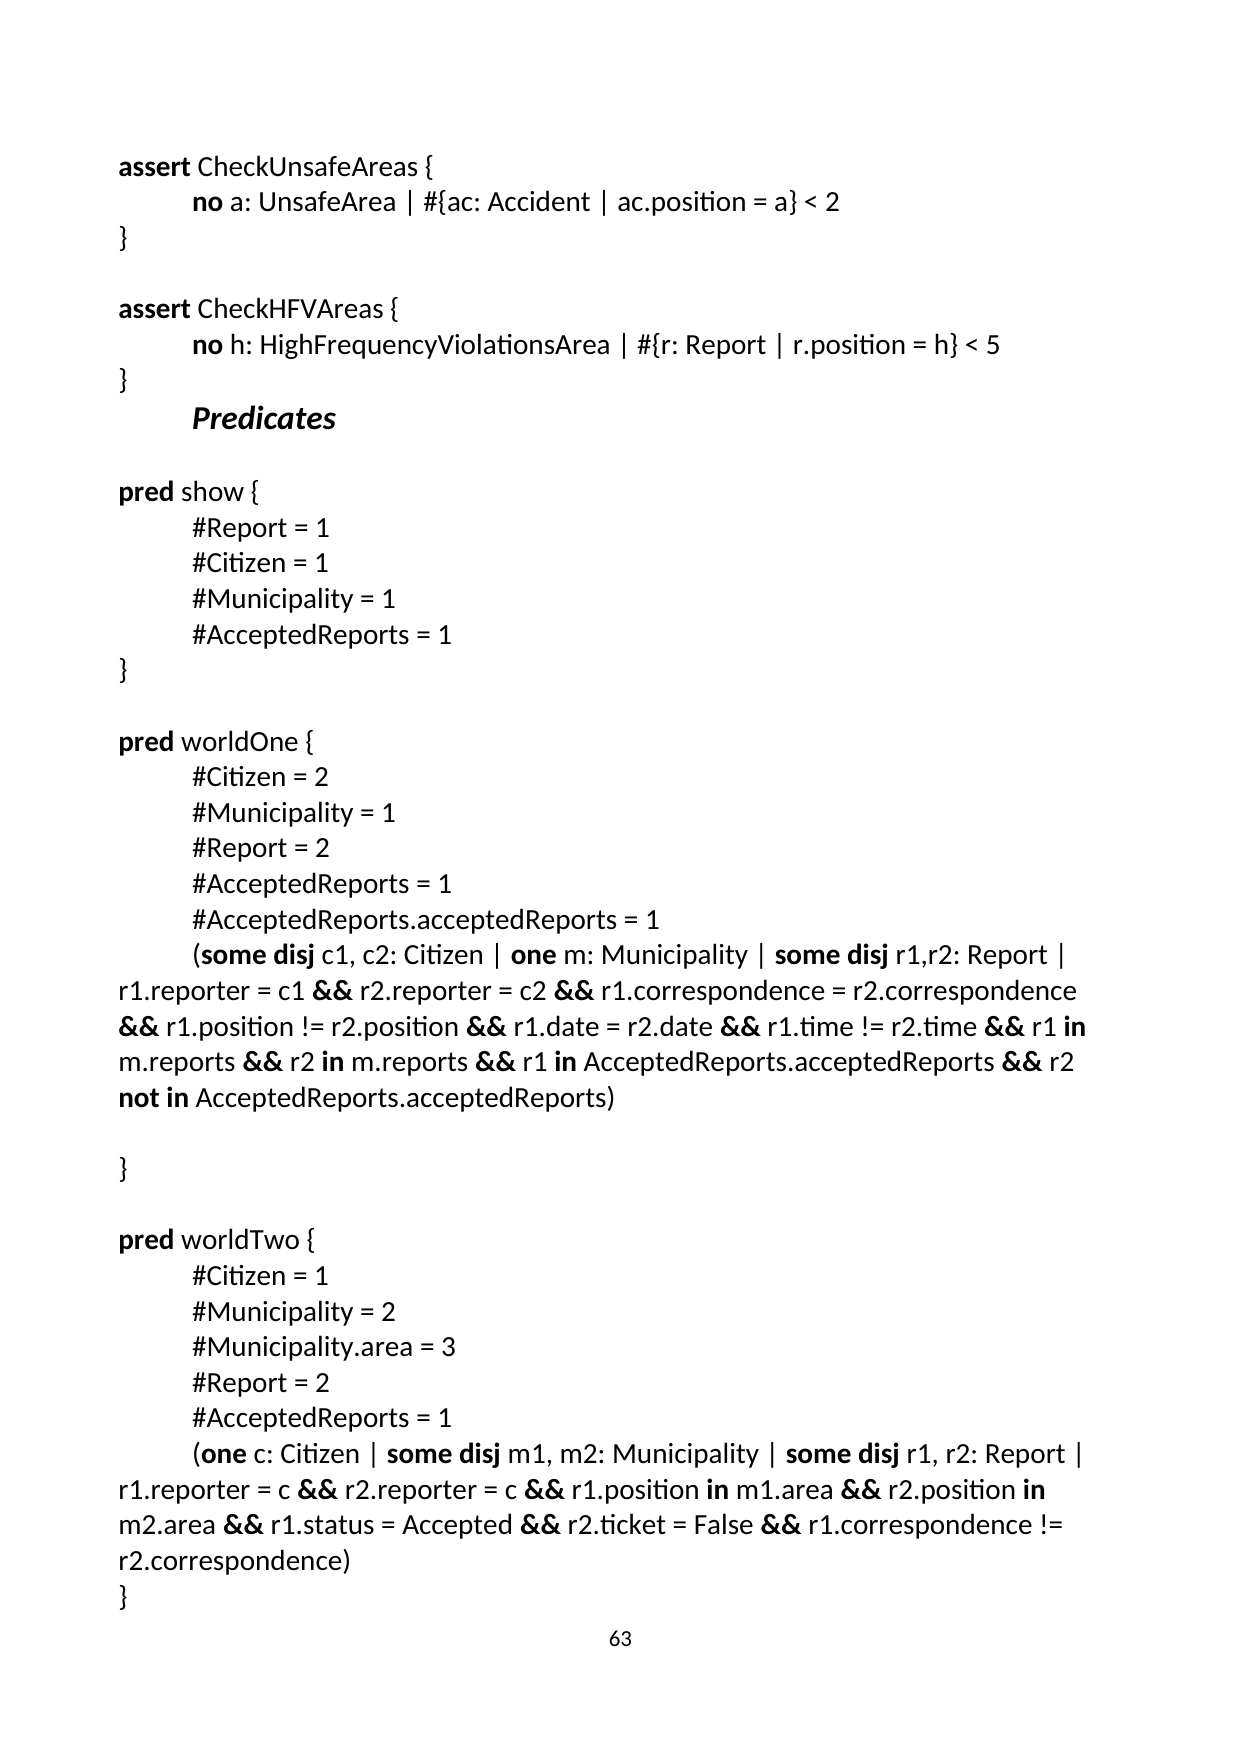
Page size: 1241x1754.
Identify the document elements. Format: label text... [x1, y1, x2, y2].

text } [118, 219, 1122, 254]
text #Municipality = 1 [118, 794, 1122, 829]
text (some disj c1, c2: Citizen | one m: Municipality | some disj r1,r2: Report | r1.reporter = c1 && r2.reporter = c2 && r1.correspondence = r2.correspondence && r1.position != r2.position && r1.date = r2.date && r1.time != r2.time && r1 in m.reports && r2 in m.reports && r1 in AcceptedReports.acceptedReports && r2 not in AcceptedReports.acceptedReports) [118, 936, 1122, 1114]
text assert CheckHFVAreas { [118, 290, 1122, 326]
text pred worldOne { [118, 723, 1122, 758]
text #Municipality = 2 [118, 1293, 1122, 1328]
text #Citizen = 1 [118, 1257, 1122, 1293]
text #Municipality.area = 3 [118, 1328, 1122, 1364]
text assert CheckUnsafeAreas { [118, 148, 1122, 183]
text } [118, 361, 1122, 397]
text #AcceptedReports = 1 [118, 865, 1122, 901]
text (one c: Citizen | some disj m1, m2: Municipality | some disj r1, r2: Report | r1.reporter = c && r2.reporter = c && r1.position in m1.area && r2.position in m2.area && r1.status = Accepted && r2.ticket = False && r1.correspondence != r2.correspondence) [118, 1435, 1122, 1578]
text } [118, 1150, 1122, 1186]
text #AcceptedReports = 1 [118, 1399, 1122, 1435]
text pred show { [118, 473, 1122, 509]
text Predicates [118, 397, 1122, 438]
text #Report = 1 [118, 509, 1122, 544]
text #Citizen = 1 [118, 544, 1122, 580]
text } [118, 651, 1122, 687]
text #AcceptedReports.acceptedReports = 1 [118, 901, 1122, 936]
text #Municipality = 1 [118, 580, 1122, 616]
text no a: UnsafeArea | #{ac: Accident | ac.position = a} < 2 [118, 183, 1122, 219]
text #Report = 2 [118, 829, 1122, 865]
text #AcceptedReports = 1 [118, 616, 1122, 651]
text #Citizen = 2 [118, 758, 1122, 794]
text #Report = 2 [118, 1364, 1122, 1399]
text } [118, 1578, 1122, 1613]
text no h: HighFrequencyViolationsArea | #{r: Report | r.position = h} < 5 [118, 326, 1122, 361]
text pred worldTwo { [118, 1221, 1122, 1257]
